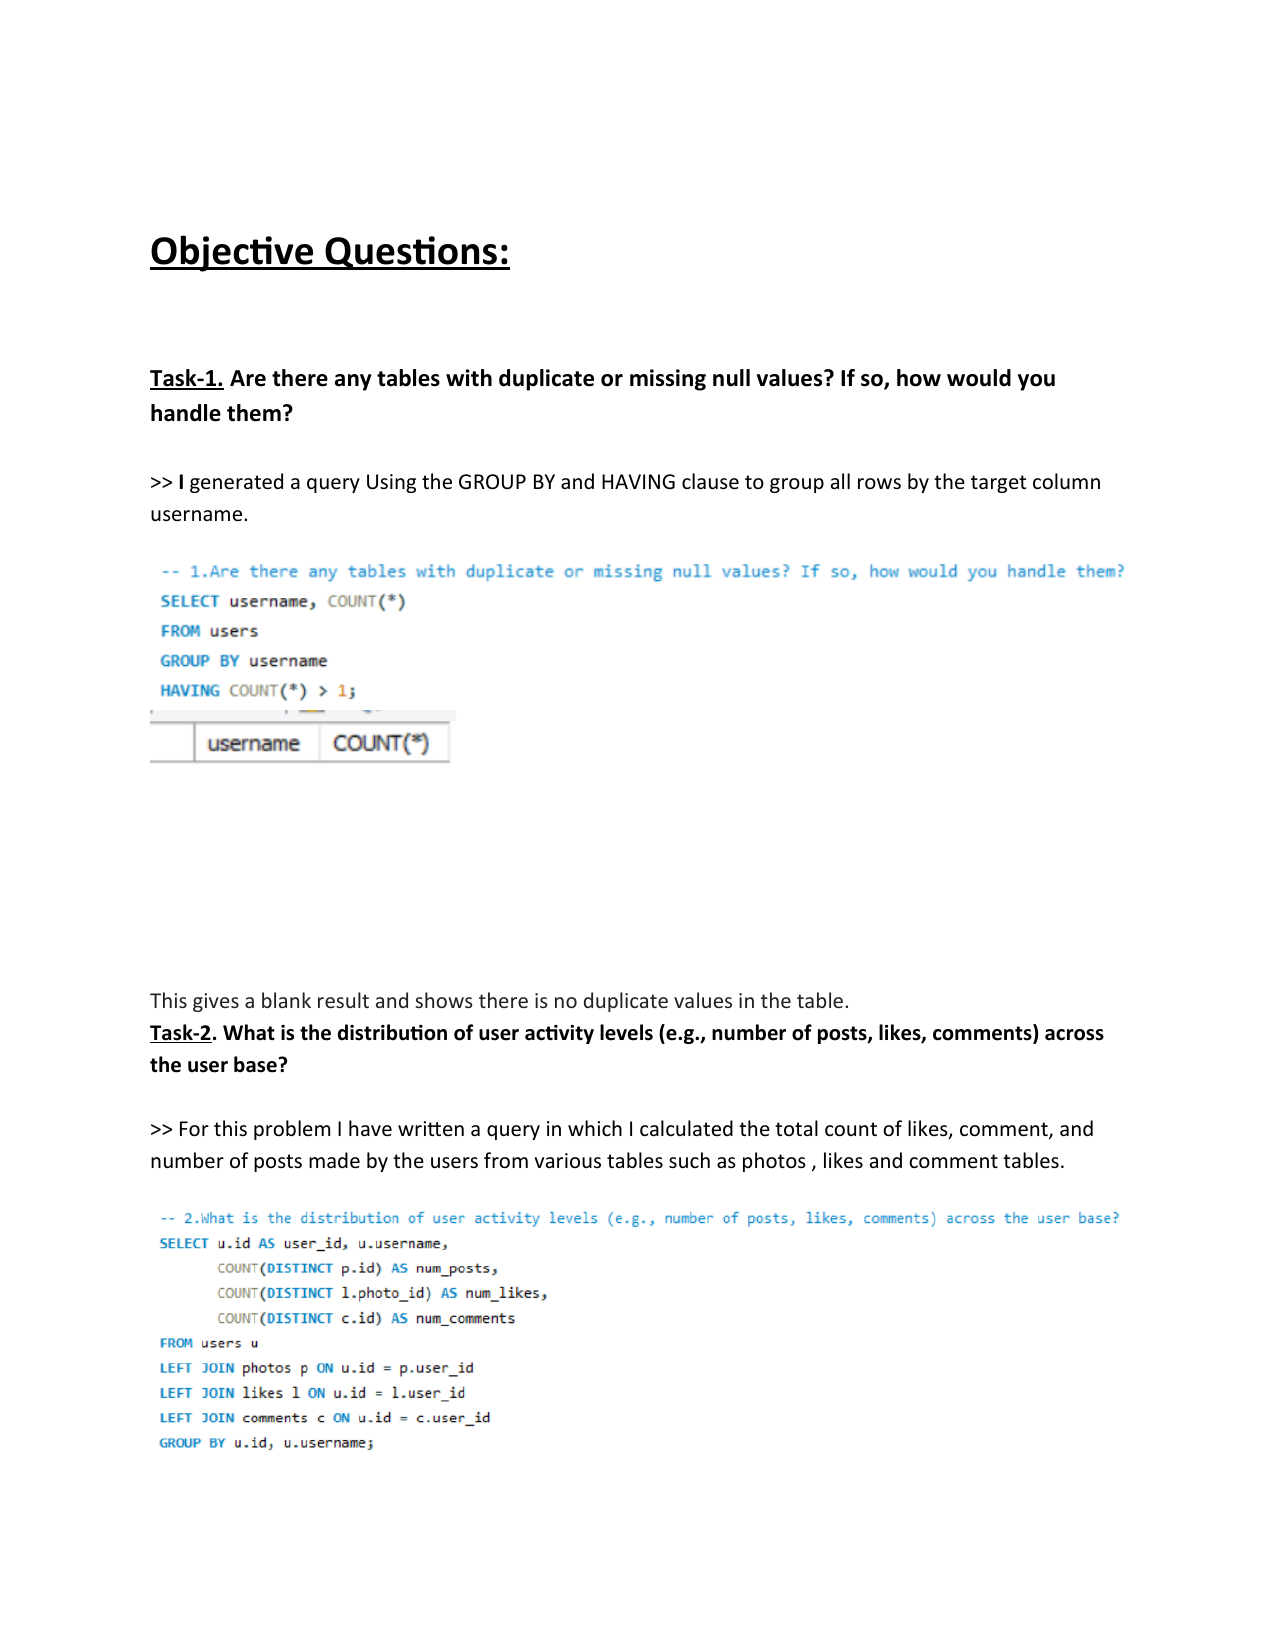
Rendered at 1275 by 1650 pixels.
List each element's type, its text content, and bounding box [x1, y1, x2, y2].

text This gives a blank result and shows there is no duplicate values in the table. [150, 986, 1125, 1014]
subtitle Objective Questions: [150, 224, 1125, 275]
text Task-2. What is the distribution of user activity levels (e.g., number of posts, likes, comments) across the user base? [150, 1018, 1125, 1078]
picture [150, 710, 457, 982]
text >> I generated a query Using the GROUP BY and HAVING clause to group all rows by the target column username. [150, 467, 1125, 527]
text Task-1. Are there any tables with duplicate or missing null values? If so, how would you handle them? [150, 362, 1125, 427]
picture [150, 563, 1125, 707]
text >> For this problem I have written a query in which I calculated the total count of likes, comment, and number of posts made by the users from various tables such as photos , likes and comment tables. [150, 1114, 1125, 1175]
picture [150, 1211, 1125, 1459]
